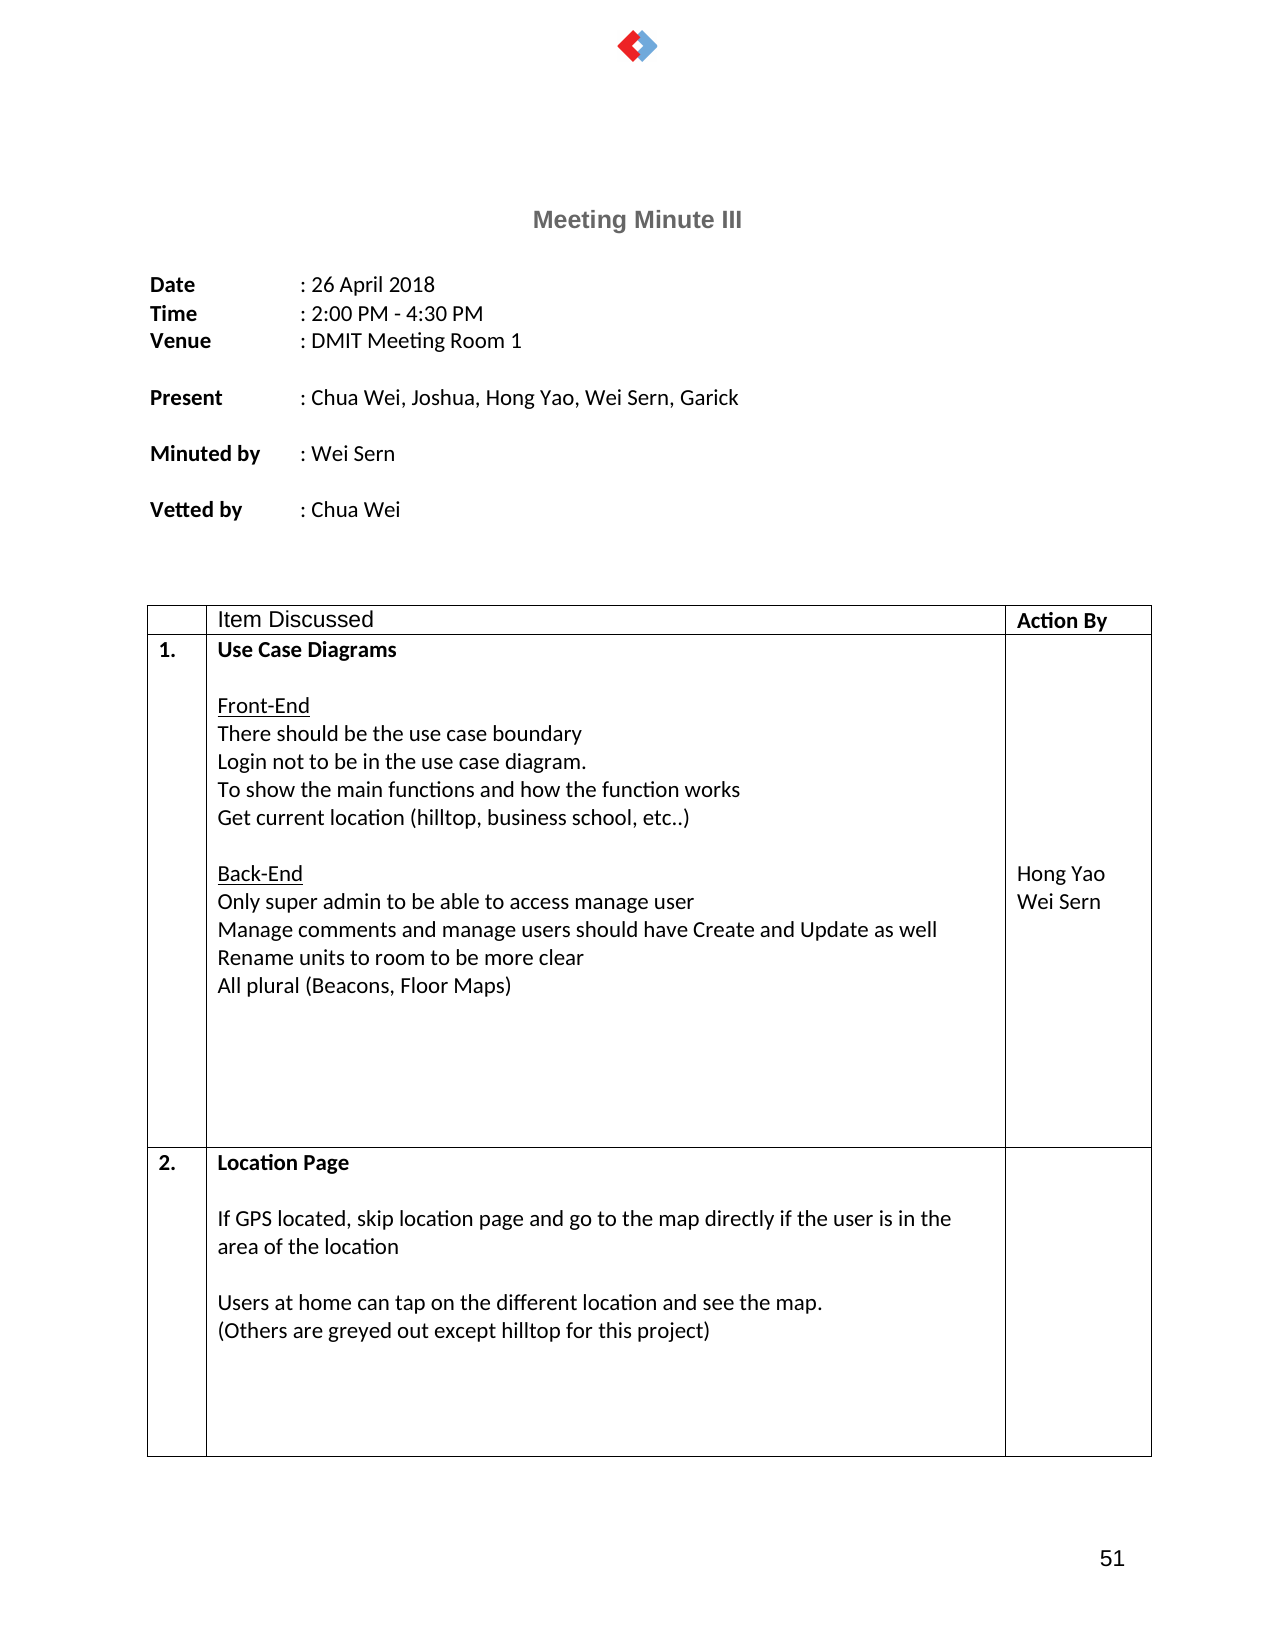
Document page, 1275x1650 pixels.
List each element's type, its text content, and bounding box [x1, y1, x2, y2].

text Present : Chua Wei, Joshua, Hong Yao, Wei Sern, Garick [150, 383, 1125, 411]
text Time : 2:00 PM - 4:30 PM [150, 299, 1125, 327]
table_cell Location Page If GPS located, skip location page and go to the map directly if the user is in the area of the location Users at home can tap on the different location and see the map. (Others are greyed out except hilltop for this project) [207, 1148, 1005, 1456]
table_header Action By [1006, 606, 1151, 634]
table_cell Use Case Diagrams Front-End There should be the use case boundary Login not to be in the use case diagram. To show the main functions and how the function works Get current location (hilltop, business school, etc..) Back-End Only super admin to be able to access manage user Manage comments and manage users should have Create and Update as well Rename units to room to be more clear All plural (Beacons, Floor Maps) [207, 635, 1005, 1147]
text Venue : DMIT Meeting Room 1 [150, 327, 1125, 355]
table_header [148, 606, 206, 634]
text Date : 26 April 2018 [150, 271, 1125, 299]
table_cell [1006, 1148, 1151, 1456]
subtitle Meeting Minute III [150, 206, 1125, 234]
table_cell 1. [148, 635, 206, 1147]
table_header Item Discussed [207, 606, 1005, 634]
picture [617, 30, 658, 62]
text Minuted by : Wei Sern [150, 439, 1125, 467]
table_cell 2. [148, 1148, 206, 1456]
table_cell Hong Yao Wei Sern [1006, 635, 1151, 1147]
text Vetted by : Chua Wei [150, 495, 1125, 523]
